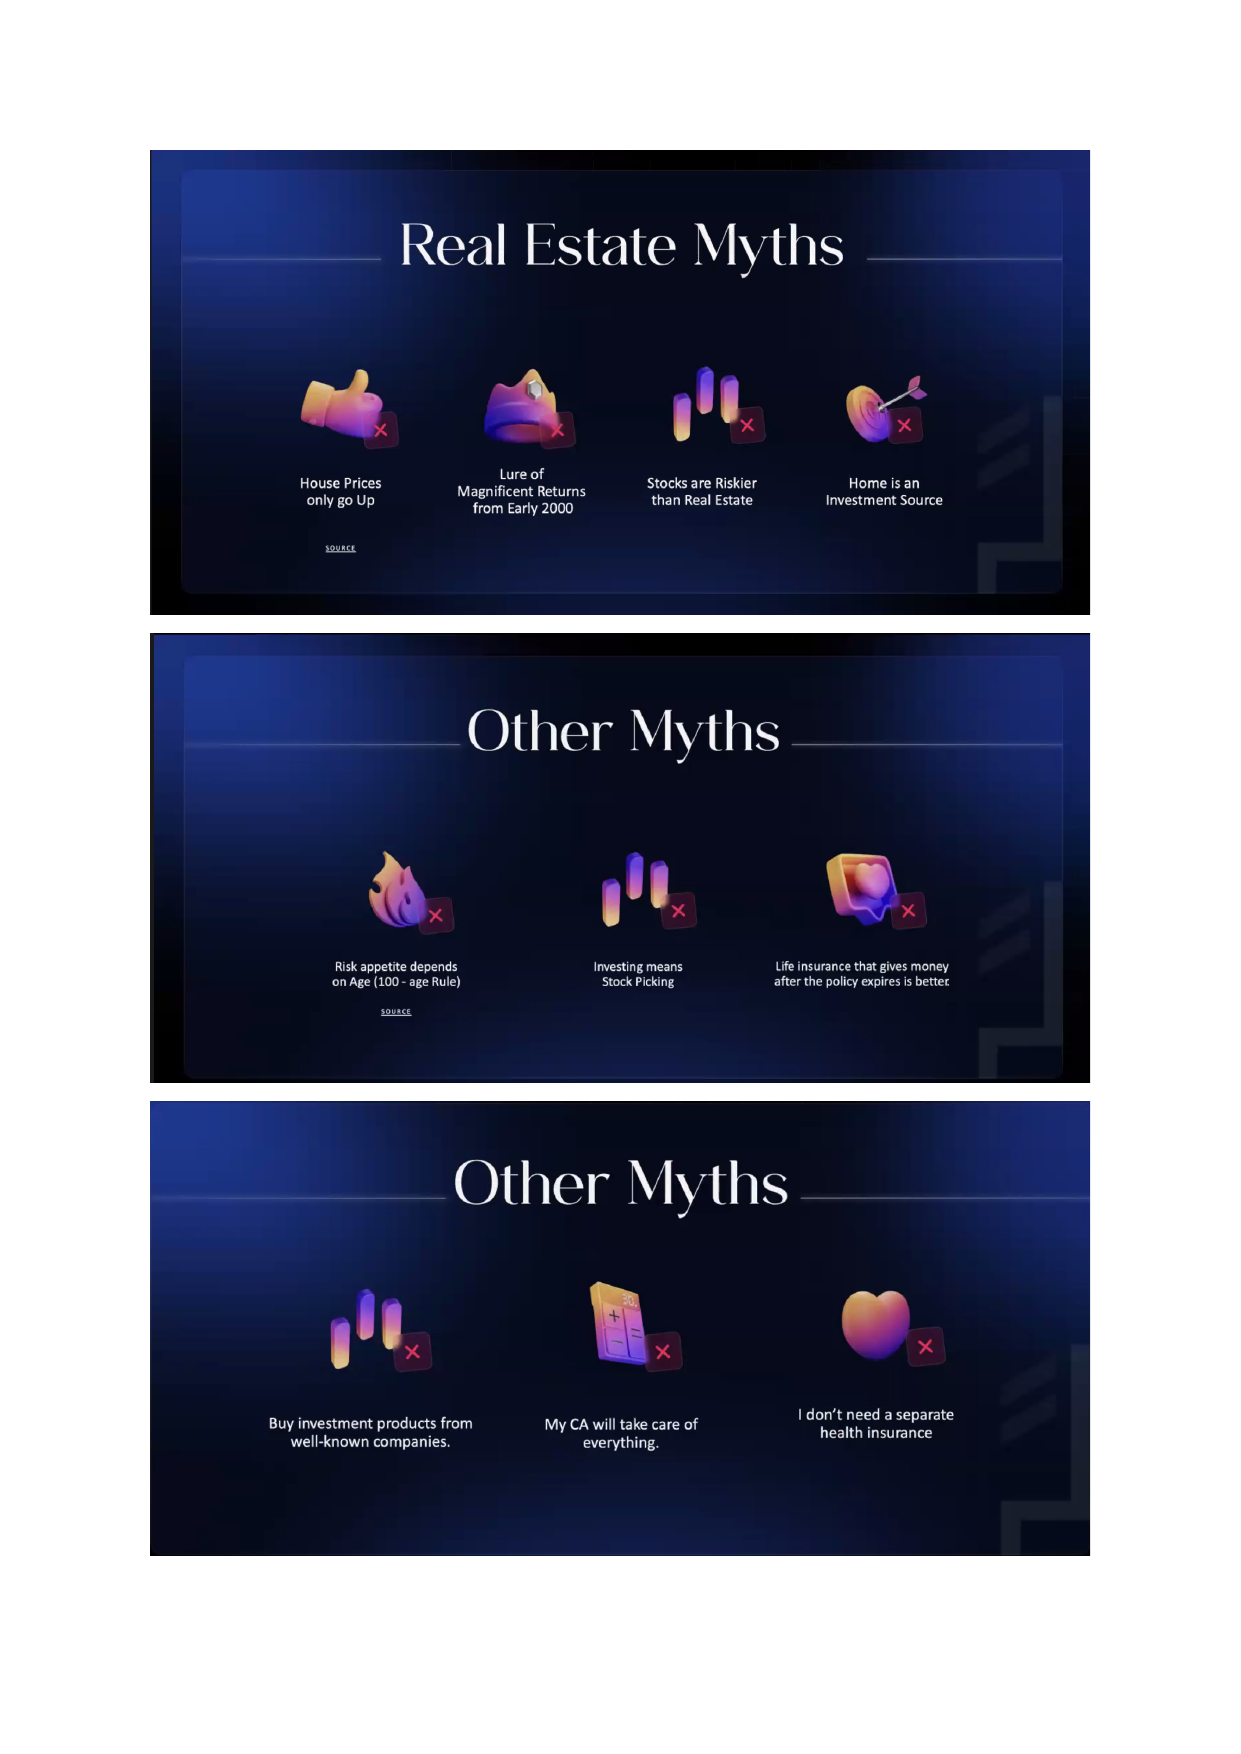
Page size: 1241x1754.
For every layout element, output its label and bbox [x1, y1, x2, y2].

picture [150, 1101, 1091, 1556]
picture [150, 150, 1091, 615]
picture [150, 633, 1091, 1083]
